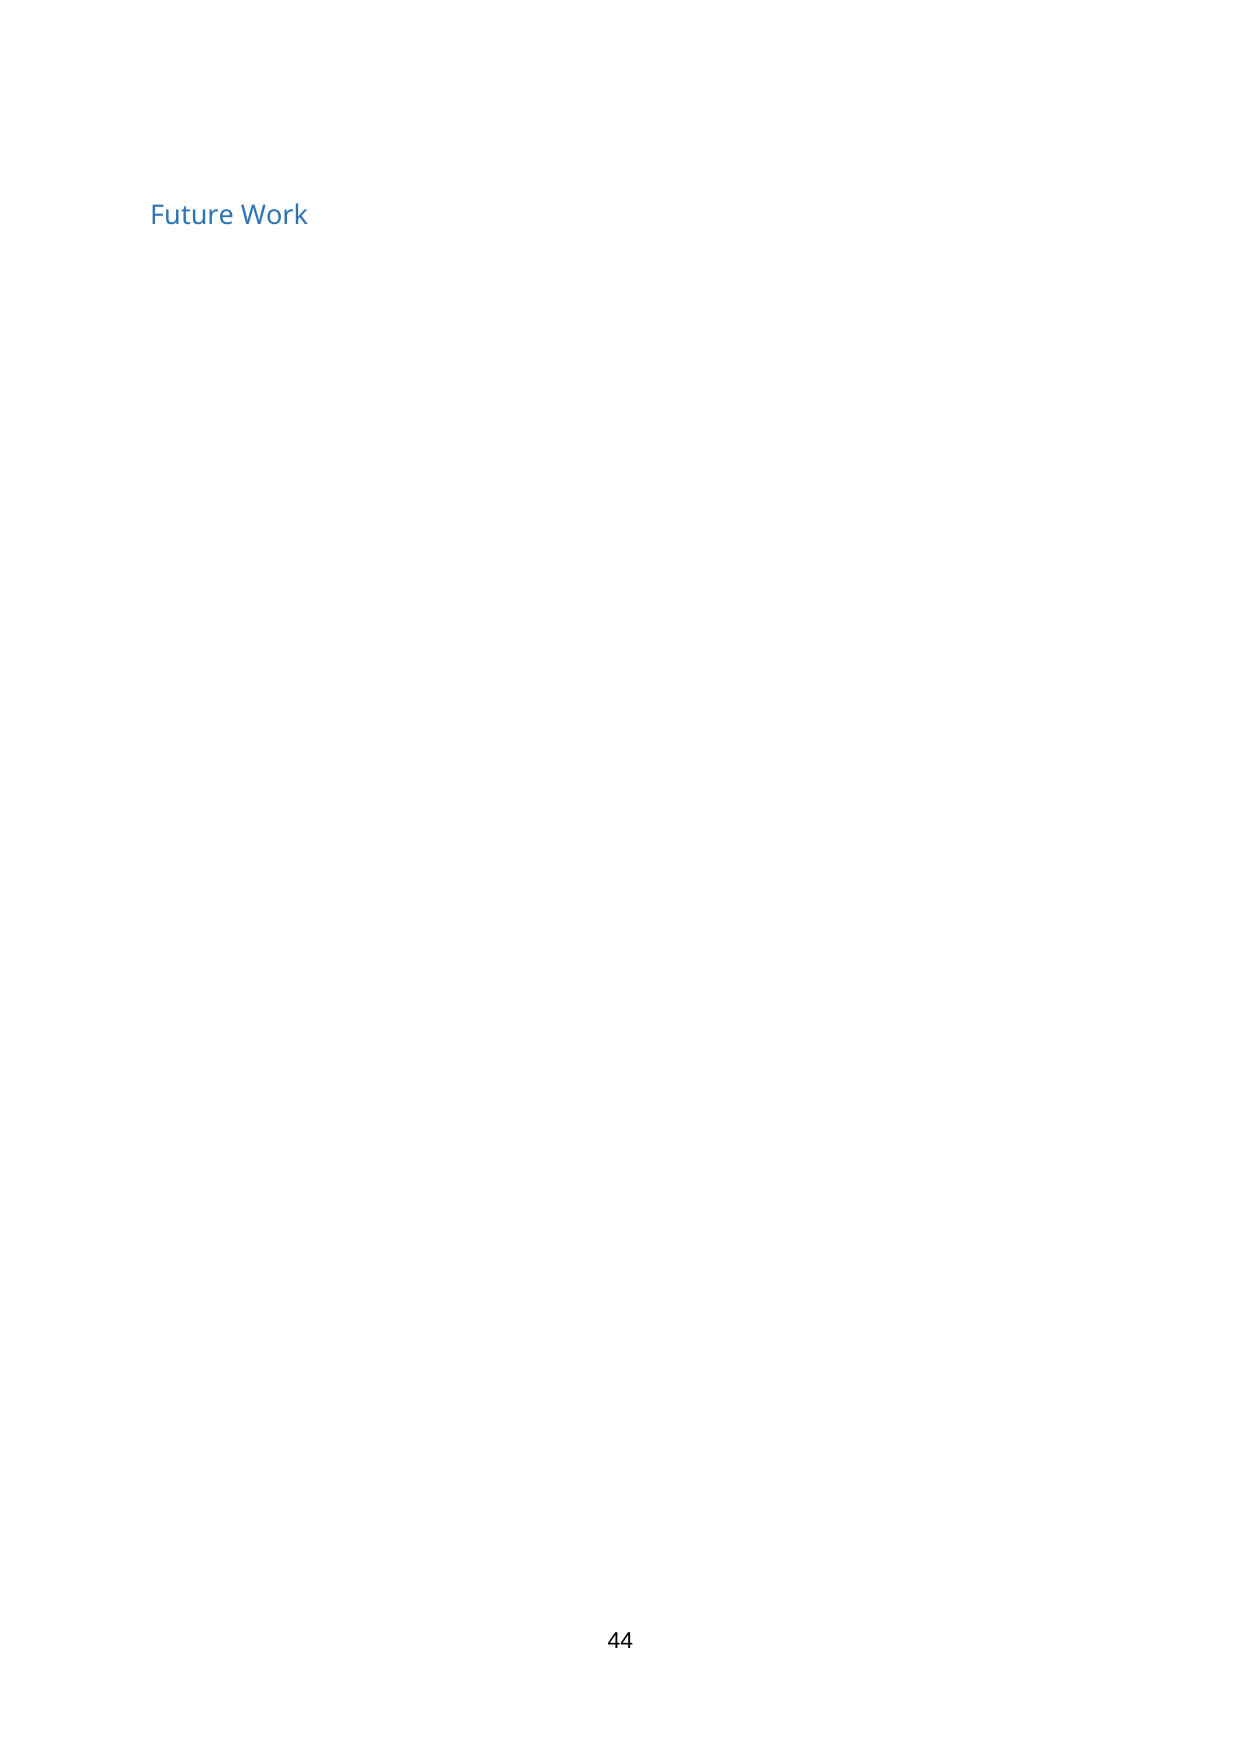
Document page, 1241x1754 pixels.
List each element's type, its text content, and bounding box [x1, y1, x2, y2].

subtitle Future Work [150, 195, 1090, 232]
